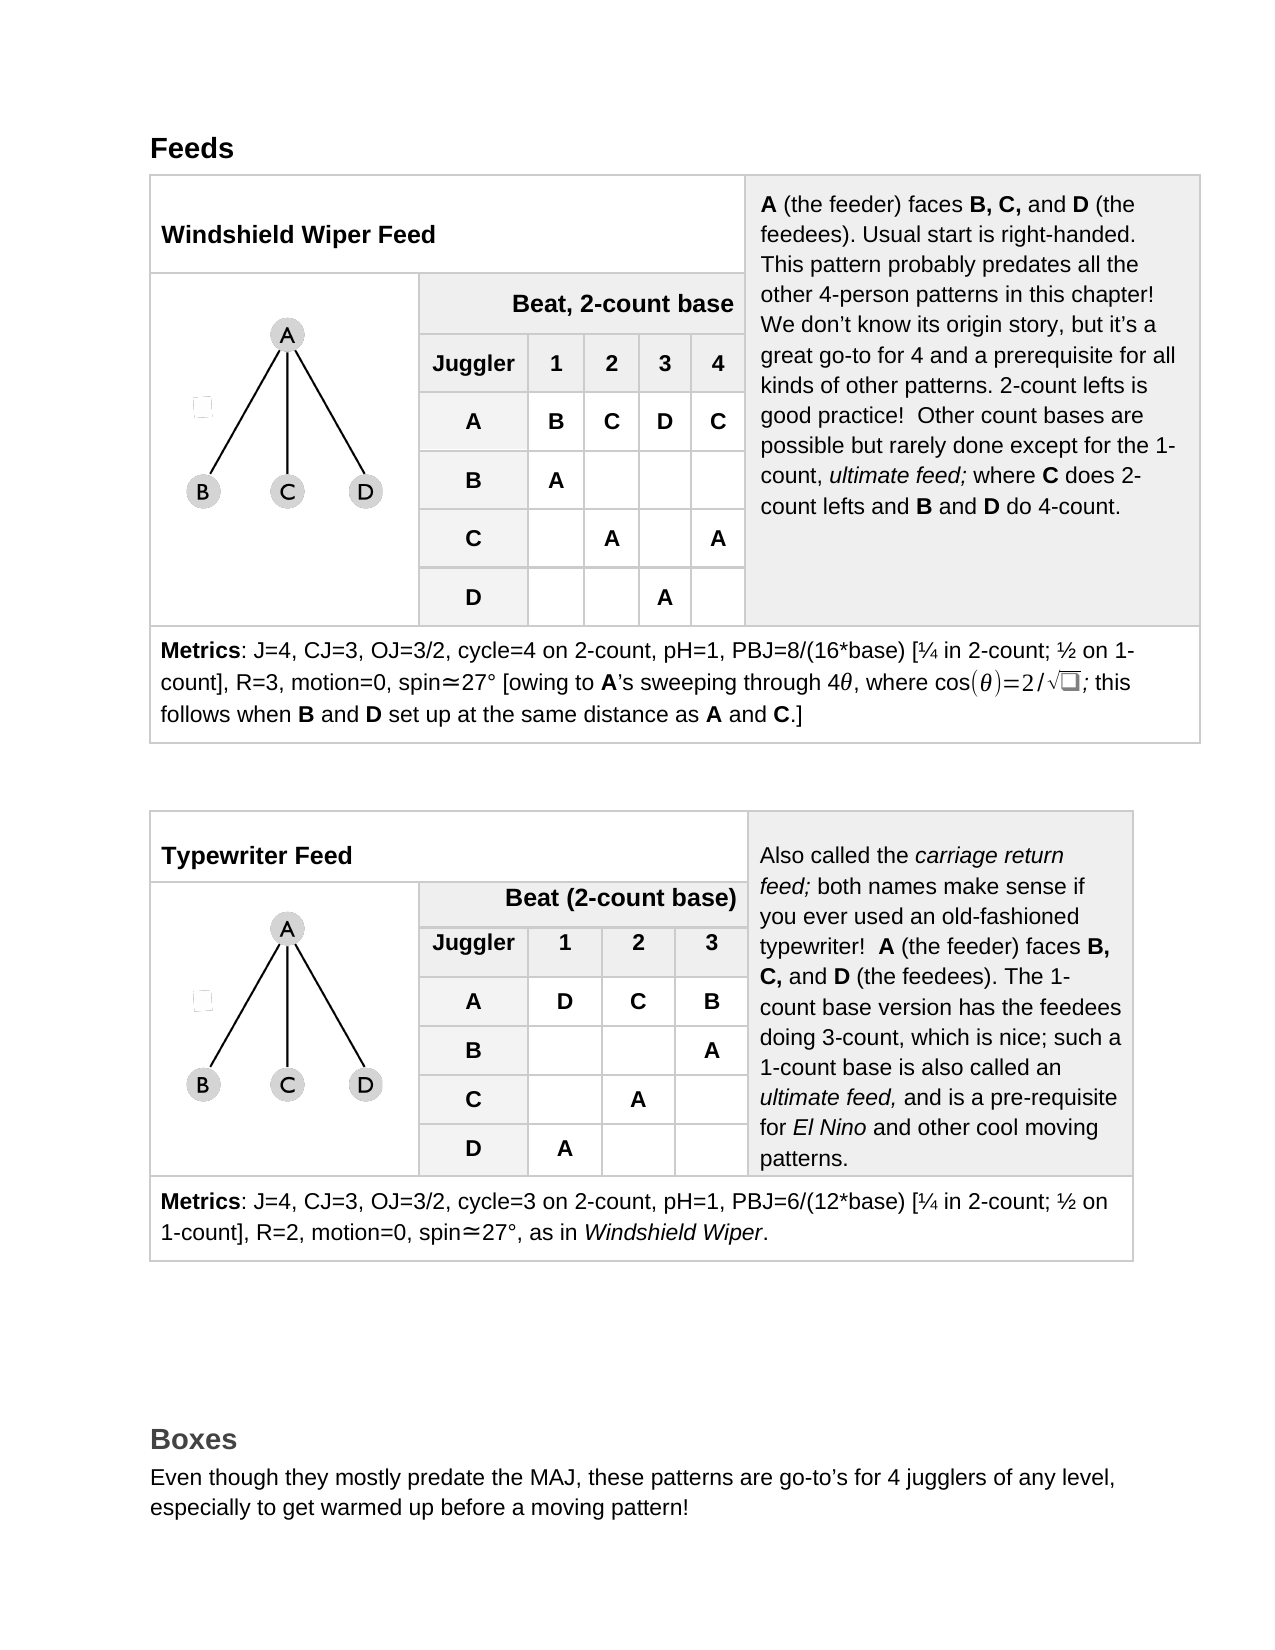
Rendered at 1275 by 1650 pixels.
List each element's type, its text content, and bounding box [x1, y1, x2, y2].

table_cell Metrics: J=4, CJ=3, OJ=3/2, cycle=4 on 2-count, pH=1, PBJ=8/(16*base) [¼ in 2-count; ½ on 1-count], R=3, motion=0, spin27° [owing to A’s sweeping through 4, where cos; this follows when B and D set up at the same distance as A and C.] [151, 627, 1199, 742]
table_cell [603, 1027, 674, 1074]
table_cell Juggler [420, 929, 527, 976]
table_cell [676, 1125, 747, 1175]
table_cell [603, 1125, 674, 1175]
table_cell 3 [676, 929, 747, 976]
table_cell Juggler [420, 335, 527, 391]
table_cell [640, 510, 690, 566]
subtitle Boxes [150, 1422, 1125, 1456]
table_cell [640, 452, 690, 508]
table_header A (the feeder) faces B, C, and D (the feedees). Usual start is right-handed. This pattern probably predates all the other 4-person patterns in this chapter! We don’t know its origin story, but it’s a great go-to for 4 and a prerequisite for all kinds of other patterns. 2-count lefts is good practice! Other count bases are possible but rarely done except for the 1-count, ultimate feed; where C does 2-count lefts and B and D do 4-count. [746, 176, 1199, 625]
table_cell B [420, 452, 527, 508]
table_cell A [420, 393, 527, 449]
table_cell [529, 569, 583, 625]
table_cell B [420, 1027, 527, 1074]
table_cell Metrics: J=4, CJ=3, OJ=3/2, cycle=3 on 2-count, pH=1, PBJ=6/(12*base) [¼ in 2-count; ½ on 1-count], R=2, motion=0, spin27°, as in Windshield Wiper. [151, 1177, 1132, 1259]
table_cell [676, 1076, 747, 1123]
table_cell [585, 452, 638, 508]
table_cell 3 [640, 335, 690, 391]
table_cell A [585, 510, 638, 566]
table_cell Beat, 2-count base [420, 274, 744, 333]
table_header Windshield Wiper Feed [151, 176, 744, 272]
table_cell B [529, 393, 583, 449]
table_cell A [420, 978, 527, 1025]
table_header Also called the carriage return feed; both names make sense if you ever used an old-fashioned typewriter! A (the feeder) faces B, C, and D (the feedees). The 1-count base version has the feedees doing 3-count, which is nice; such a 1-count base is also called an ultimate feed, and is a pre-requisite for El Nino and other cool moving patterns. [749, 812, 1132, 1175]
table_cell A [529, 452, 583, 508]
table_cell Beat (2-count base) [420, 883, 747, 926]
table_cell C [692, 393, 744, 449]
table_header Typewriter Feed [151, 812, 747, 881]
table_cell B [676, 978, 747, 1025]
text Even though they mostly predate the MAJ, these patterns are go-to’s for 4 jugglers of any level, especially to get warmed up before a moving pattern! [150, 1464, 1125, 1521]
table_cell [529, 1076, 601, 1123]
table_cell 2 [585, 335, 638, 391]
table_cell D [420, 1125, 527, 1175]
subtitle Feeds [150, 132, 1125, 165]
table_cell A [603, 1076, 674, 1123]
picture [186, 317, 383, 509]
table_cell [151, 883, 418, 1175]
table_cell [529, 510, 583, 566]
table_cell 1 [529, 335, 583, 391]
table_cell D [529, 978, 601, 1025]
table_cell [151, 274, 418, 625]
table_cell C [420, 510, 527, 566]
table_cell C [603, 978, 674, 1025]
table_cell D [420, 569, 527, 625]
table_cell [529, 1027, 601, 1074]
table_cell [692, 569, 744, 625]
table_cell A [676, 1027, 747, 1074]
table_cell A [640, 569, 690, 625]
picture [186, 911, 383, 1102]
table_cell 2 [603, 929, 674, 976]
table_cell 4 [692, 335, 744, 391]
table_cell 1 [529, 929, 601, 976]
table_cell A [529, 1125, 601, 1175]
table_cell C [585, 393, 638, 449]
table_cell D [640, 393, 690, 449]
table_cell [692, 452, 744, 508]
table_cell [585, 569, 638, 625]
table_cell C [420, 1076, 527, 1123]
table_cell A [692, 510, 744, 566]
